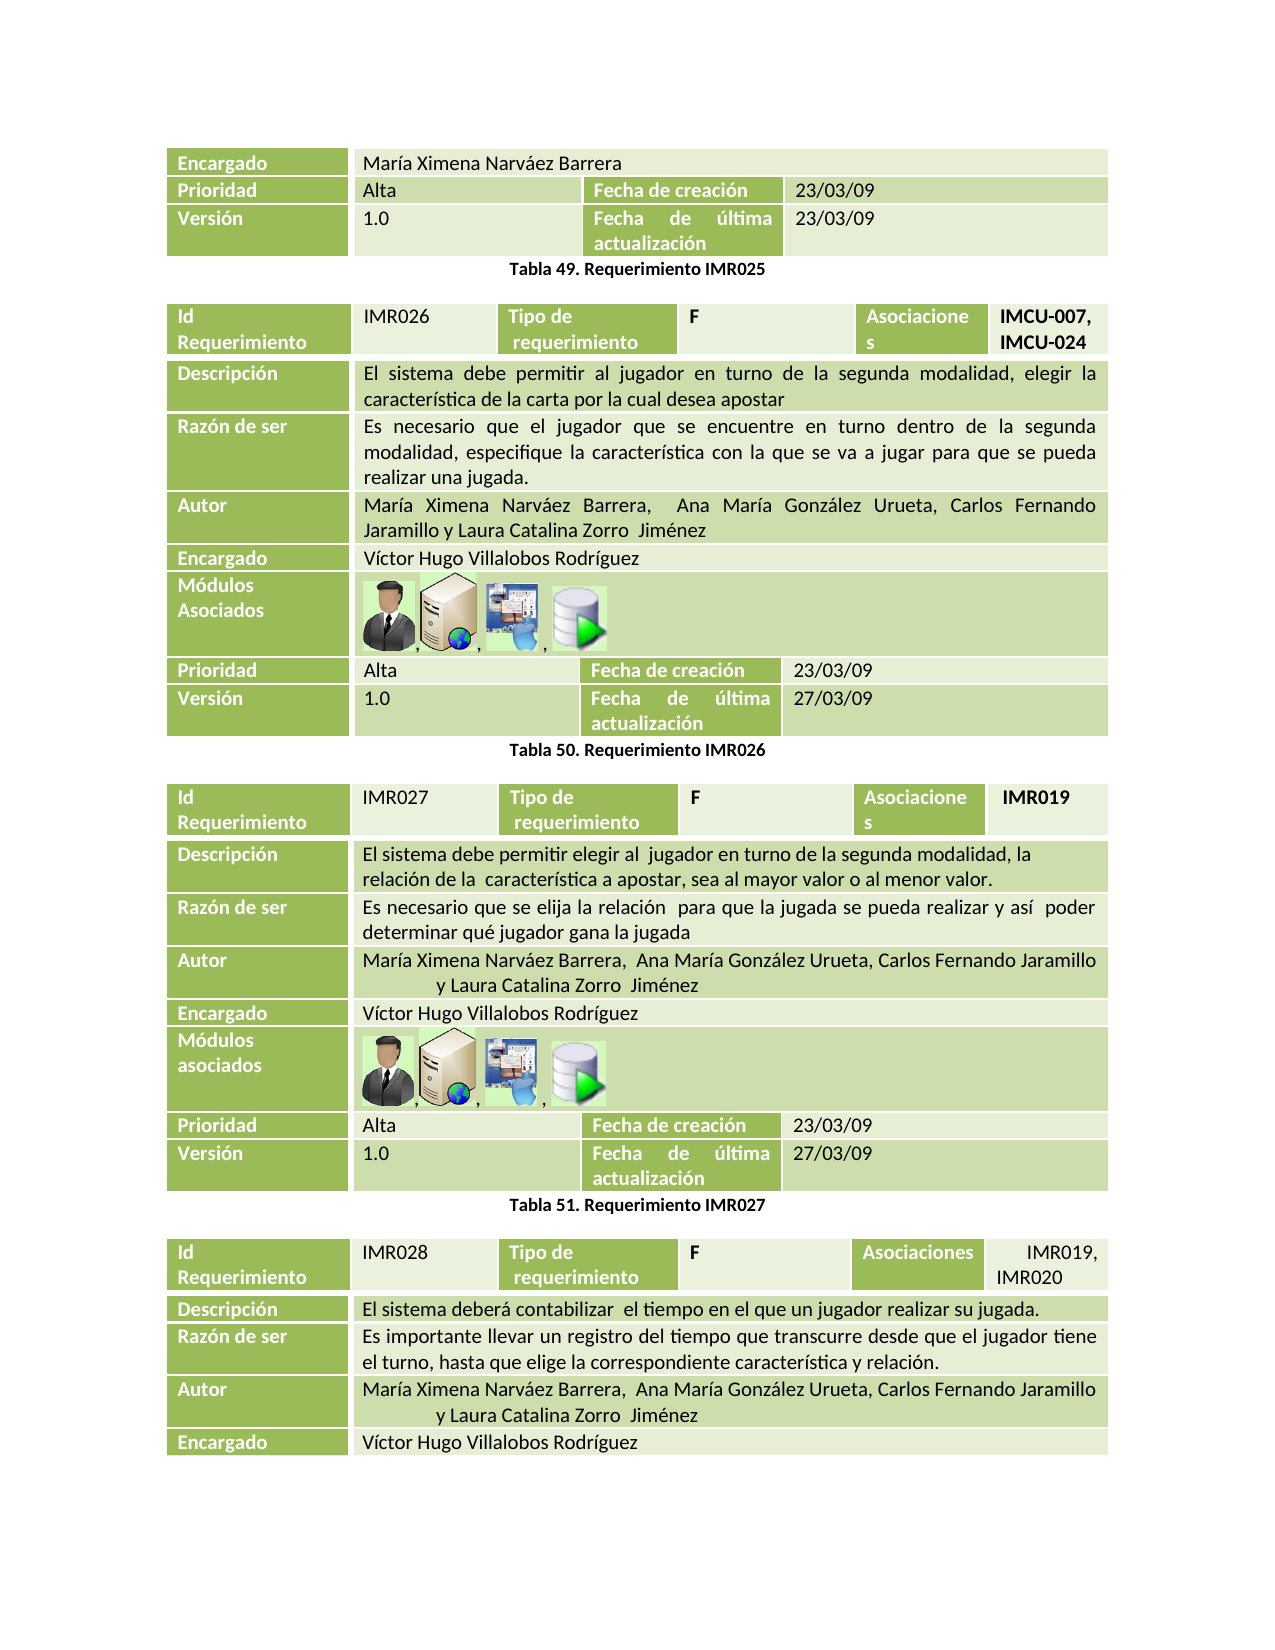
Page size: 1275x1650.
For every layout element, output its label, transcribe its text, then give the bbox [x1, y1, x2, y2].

picture [362, 1036, 414, 1106]
picture [485, 1038, 537, 1106]
table_header Id Requerimiento [167, 784, 350, 835]
table_cell Versión [167, 685, 349, 736]
table_cell Alta [354, 1113, 580, 1138]
table_header IMR028 [352, 1239, 497, 1290]
table_header Id Requerimiento [167, 1239, 350, 1290]
table_cell 27/03/09 [783, 685, 1108, 736]
table_cell Razón de ser [167, 1324, 348, 1374]
table_cell Alta [355, 177, 581, 203]
table_cell Descripción [167, 841, 348, 892]
text Tabla 49. Requerimiento IMR025 [177, 258, 1098, 281]
table_cell Autor [167, 947, 348, 998]
table_cell 23/03/09 [785, 177, 1108, 203]
table_header Tipo de requerimiento [498, 304, 677, 354]
text Tabla 51. Requerimiento IMR027 [177, 1193, 1098, 1216]
table_header F [680, 784, 852, 835]
table_header IMCU-007, IMCU-024 [990, 304, 1108, 354]
table_cell Prioridad [167, 177, 348, 203]
table_cell Fecha de creación [582, 1113, 781, 1138]
table_cell Fecha de última actualización [582, 1140, 781, 1191]
table_cell Prioridad [167, 658, 349, 683]
table_cell Víctor Hugo Villalobos Rodríguez [354, 1429, 1108, 1455]
table_cell El sistema debe permitir elegir al jugador en turno de la segunda modalidad, la relación de la característica a apostar, sea al mayor valor o al menor valor. [354, 841, 1108, 892]
table_header Asociaciones [856, 304, 988, 354]
table_cell Víctor Hugo Villalobos Rodríguez [354, 1000, 1108, 1025]
table_cell Autor [167, 492, 349, 543]
table_header Asociaciones [852, 1239, 984, 1290]
table_cell 23/03/09 [785, 205, 1108, 256]
table_header IMR026 [353, 304, 496, 354]
table_cell Razón de ser [167, 414, 349, 490]
table_cell Fecha de última actualización [583, 205, 783, 256]
table_header Tipo de requerimiento [499, 784, 678, 835]
table_header IMR019 [988, 784, 1108, 835]
table_cell Encargado [167, 545, 349, 570]
picture [552, 586, 608, 651]
table_header IMR027 [352, 784, 497, 835]
table_cell ,, , [355, 572, 1108, 656]
table_cell Es necesario que el jugador que se encuentre en turno dentro de la segunda modalidad, especifique la característica con la que se va a jugar para que se pueda realizar una jugada. [355, 414, 1108, 490]
table_cell Módulos asociados [167, 1027, 348, 1111]
table_cell Módulos Asociados [167, 572, 349, 656]
table_header F [679, 304, 854, 354]
table_cell Fecha de creación [580, 658, 781, 683]
table_cell 27/03/09 [783, 1140, 1108, 1191]
table_cell El sistema deberá contabilizar el tiempo en el que un jugador realizar su jugada. [354, 1296, 1108, 1321]
text Tabla 50. Requerimiento IMR026 [177, 738, 1098, 761]
table_cell María Ximena Narváez Barrera, Ana María González Urueta, Carlos Fernando Jaramillo y Laura Catalina Zorro Jiménez [354, 1376, 1108, 1427]
table_header IMR019, IMR020 [986, 1239, 1108, 1290]
table_cell El sistema debe permitir al jugador en turno de la segunda modalidad, elegir la característica de la carta por la cual desea apostar [355, 361, 1108, 411]
picture [363, 581, 415, 651]
table_cell Versión [167, 1140, 348, 1191]
picture [551, 1041, 607, 1106]
table_cell Víctor Hugo Villalobos Rodríguez [355, 545, 1108, 570]
picture [486, 583, 538, 651]
table_cell Descripción [167, 1296, 348, 1321]
table_header F [680, 1239, 850, 1290]
table_cell 1.0 [355, 205, 582, 256]
table_cell 23/03/09 [782, 1113, 1108, 1138]
table_cell Es necesario que se elija la relación para que la jugada se pueda realizar y así poder determinar qué jugador gana la jugada [354, 894, 1108, 945]
table_cell 1.0 [355, 685, 579, 736]
table_cell Fecha de última actualización [581, 685, 781, 736]
table_cell Es importante llevar un registro del tiempo que transcurre desde que el jugador tiene el turno, hasta que elige la correspondiente característica y relación. [354, 1324, 1108, 1374]
table_cell Encargado [167, 1429, 348, 1455]
table_cell Alta [355, 658, 579, 683]
table_cell Versión [167, 205, 348, 256]
table_cell Fecha de creación [584, 177, 783, 203]
table_cell María Ximena Narváez Barrera, Ana María González Urueta, Carlos Fernando Jaramillo y Laura Catalina Zorro Jiménez [355, 492, 1108, 543]
picture [420, 572, 477, 651]
table_header Asociaciones [854, 784, 985, 835]
picture [419, 1027, 476, 1106]
table_cell Encargado [167, 1000, 348, 1025]
table_cell Prioridad [167, 1113, 348, 1138]
table_cell 1.0 [354, 1140, 580, 1191]
table_header Id Requerimiento [167, 304, 351, 354]
table_cell María Ximena Narváez Barrera [355, 149, 1108, 175]
table_cell Autor [167, 1376, 348, 1427]
table_cell María Ximena Narváez Barrera, Ana María González Urueta, Carlos Fernando Jaramillo y Laura Catalina Zorro Jiménez [354, 947, 1108, 998]
table_cell Razón de ser [167, 894, 348, 945]
table_header Tipo de requerimiento [499, 1239, 678, 1290]
table_cell ,, , [354, 1027, 1108, 1111]
table_cell 23/03/09 [783, 658, 1108, 683]
table_cell Encargado [167, 148, 348, 175]
table_cell Descripción [167, 361, 349, 411]
